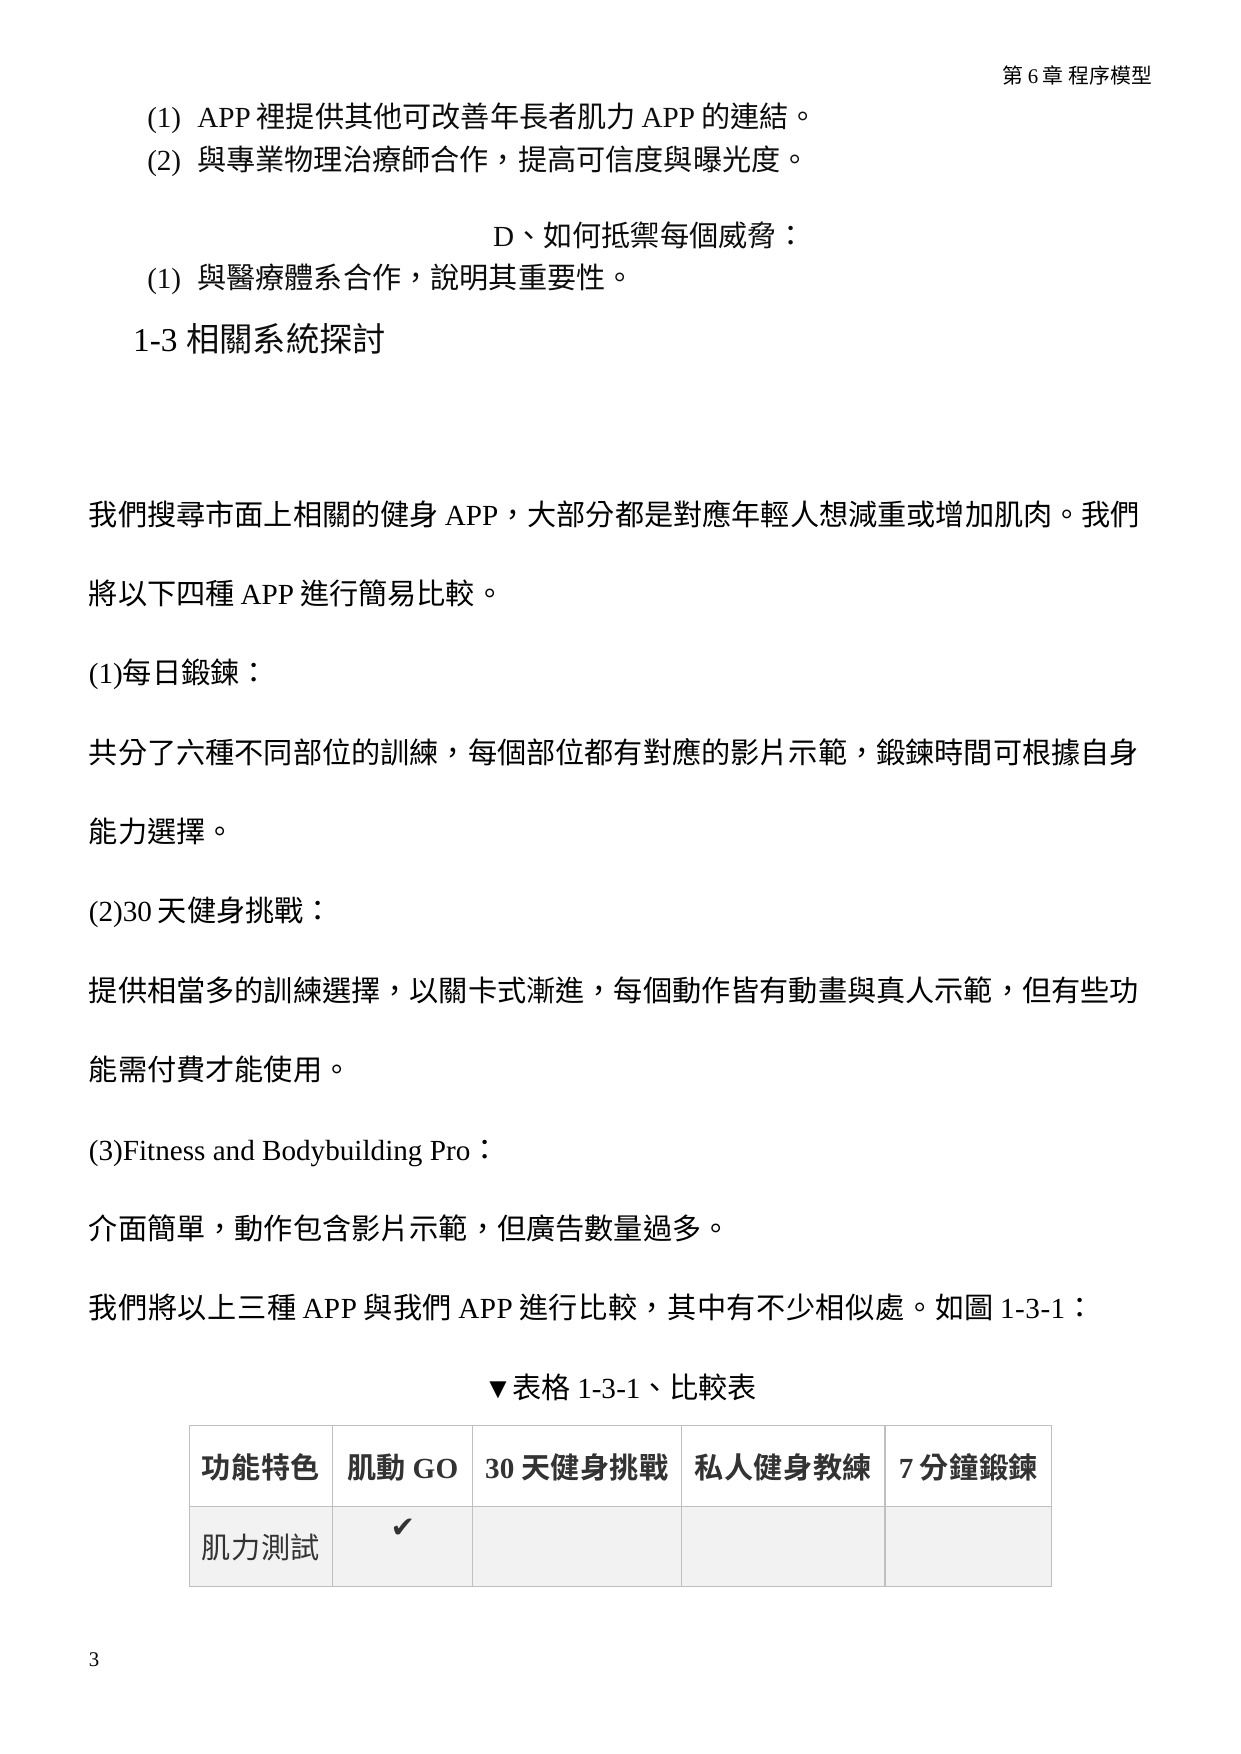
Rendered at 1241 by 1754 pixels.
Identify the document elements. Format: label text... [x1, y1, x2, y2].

text 介面簡單，動作包含影片示範，但廣告數量過多。 [89, 1187, 1152, 1266]
table_cell [682, 1507, 884, 1586]
text 我們搜尋市面上相關的健身APP，大部分都是對應年輕人想減重或增加肌肉。我們將以下四種APP進行簡易比較。 [89, 473, 1152, 631]
subtitle 相關系統探討 [133, 297, 1152, 376]
table_cell [473, 1507, 681, 1586]
table_header 7分鐘鍛鍊 [886, 1426, 1051, 1506]
table_cell ✔ [333, 1507, 472, 1586]
table_header 肌動GO [333, 1426, 472, 1506]
text 共分了六種不同部位的訓練，每個部位都有對應的影片示範，鍛鍊時間可根據自身能力選擇。 [89, 711, 1152, 869]
text 提供相當多的訓練選擇，以關卡式漸進，每個動作皆有動畫與真人示範，但有些功能需付費才能使用。 [89, 949, 1152, 1108]
text (1)每日鍛鍊： [89, 631, 1152, 711]
text (3)Fitness and Bodybuilding Pro： [89, 1108, 1152, 1187]
table_header 30天健身挑戰 [473, 1426, 681, 1506]
table_header 私人健身教練 [682, 1426, 884, 1506]
list 與專業物理治療師合作，提高可信度與曝光度。 [147, 136, 1152, 179]
text D、如何抵禦每個威脅： [89, 212, 1152, 254]
list APP裡提供其他可改善年長者肌力APP的連結。 [147, 94, 1152, 136]
list 與醫療體系合作，說明其重要性。 [147, 254, 1152, 297]
table_cell [886, 1507, 1051, 1586]
table_header 功能特色 [190, 1426, 332, 1506]
text 我們將以上三種APP與我們APP進行比較，其中有不少相似處。如圖1-3-1： [89, 1266, 1152, 1346]
text (2)30天健身挑戰： [89, 869, 1152, 949]
table_cell 肌力測試 [190, 1507, 332, 1586]
